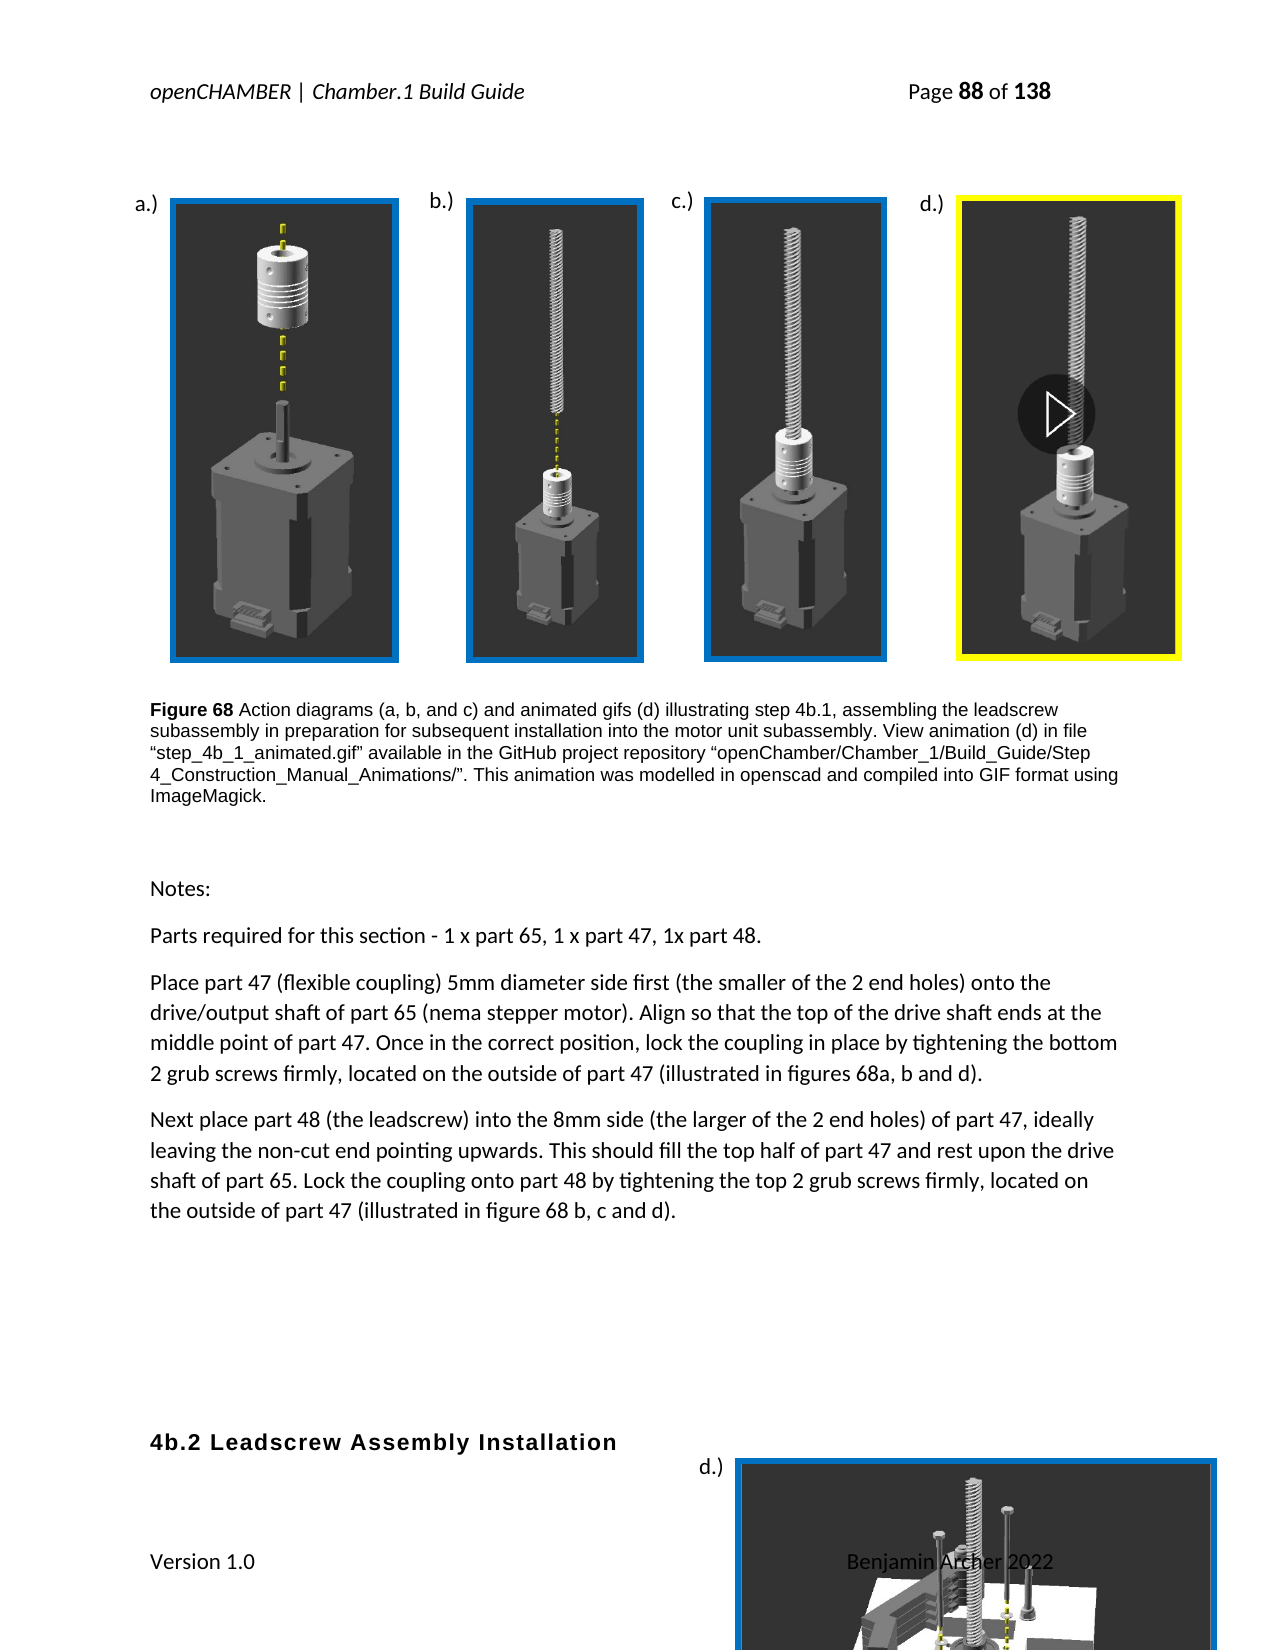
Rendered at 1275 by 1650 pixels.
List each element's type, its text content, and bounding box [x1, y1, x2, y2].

text Parts required for this section - 1 x part 65, 1 x part 47, 1x part 48. [150, 921, 1125, 949]
picture [473, 205, 637, 657]
picture [176, 204, 392, 657]
text Figure 68 Action diagrams (a, b, and c) and animated gifs (d) illustrating step 4b.1, assembling the leadscrew subassembly in preparation for subsequent installation into the motor unit subassembly. View animation (d) in file “step_4b_1_animated.gif” available in the GitHub project repository “openChamber/Chamber_1/Build_Guide/Step 4_Construction_Manual_Animations/”. This animation was modelled in openscad and compiled into GIF format using ImageMagick. [150, 699, 1125, 807]
text Notes: [150, 874, 1125, 902]
text Place part 47 (flexible coupling) 5mm diameter side first (the smaller of the 2 end holes) onto the drive/output shaft of part 65 (nema stepper motor). Align so that the top of the drive shaft ends at the middle point of part 47. Once in the correct position, lock the coupling in place by tightening the bottom 2 grub screws firmly, located on the outside of part 47 (illustrated in figures 68a, b and d). [150, 968, 1125, 1087]
subtitle 4b.2 Leadscrew Assembly Installation [150, 1429, 1125, 1455]
text Next place part 48 (the leadscrew) into the 8mm side (the larger of the 2 end holes) of part 47, ideally leaving the non-cut end pointing upwards. This should fill the top half of part 47 and rest upon the drive shaft of part 65. Lock the coupling onto part 48 by tightening the top 2 grub screws firmly, located on the outside of part 47 (illustrated in figure 68 b, c and d). [150, 1106, 1125, 1224]
picture [711, 203, 881, 656]
picture [741, 1464, 1211, 1650]
picture [962, 201, 1176, 654]
